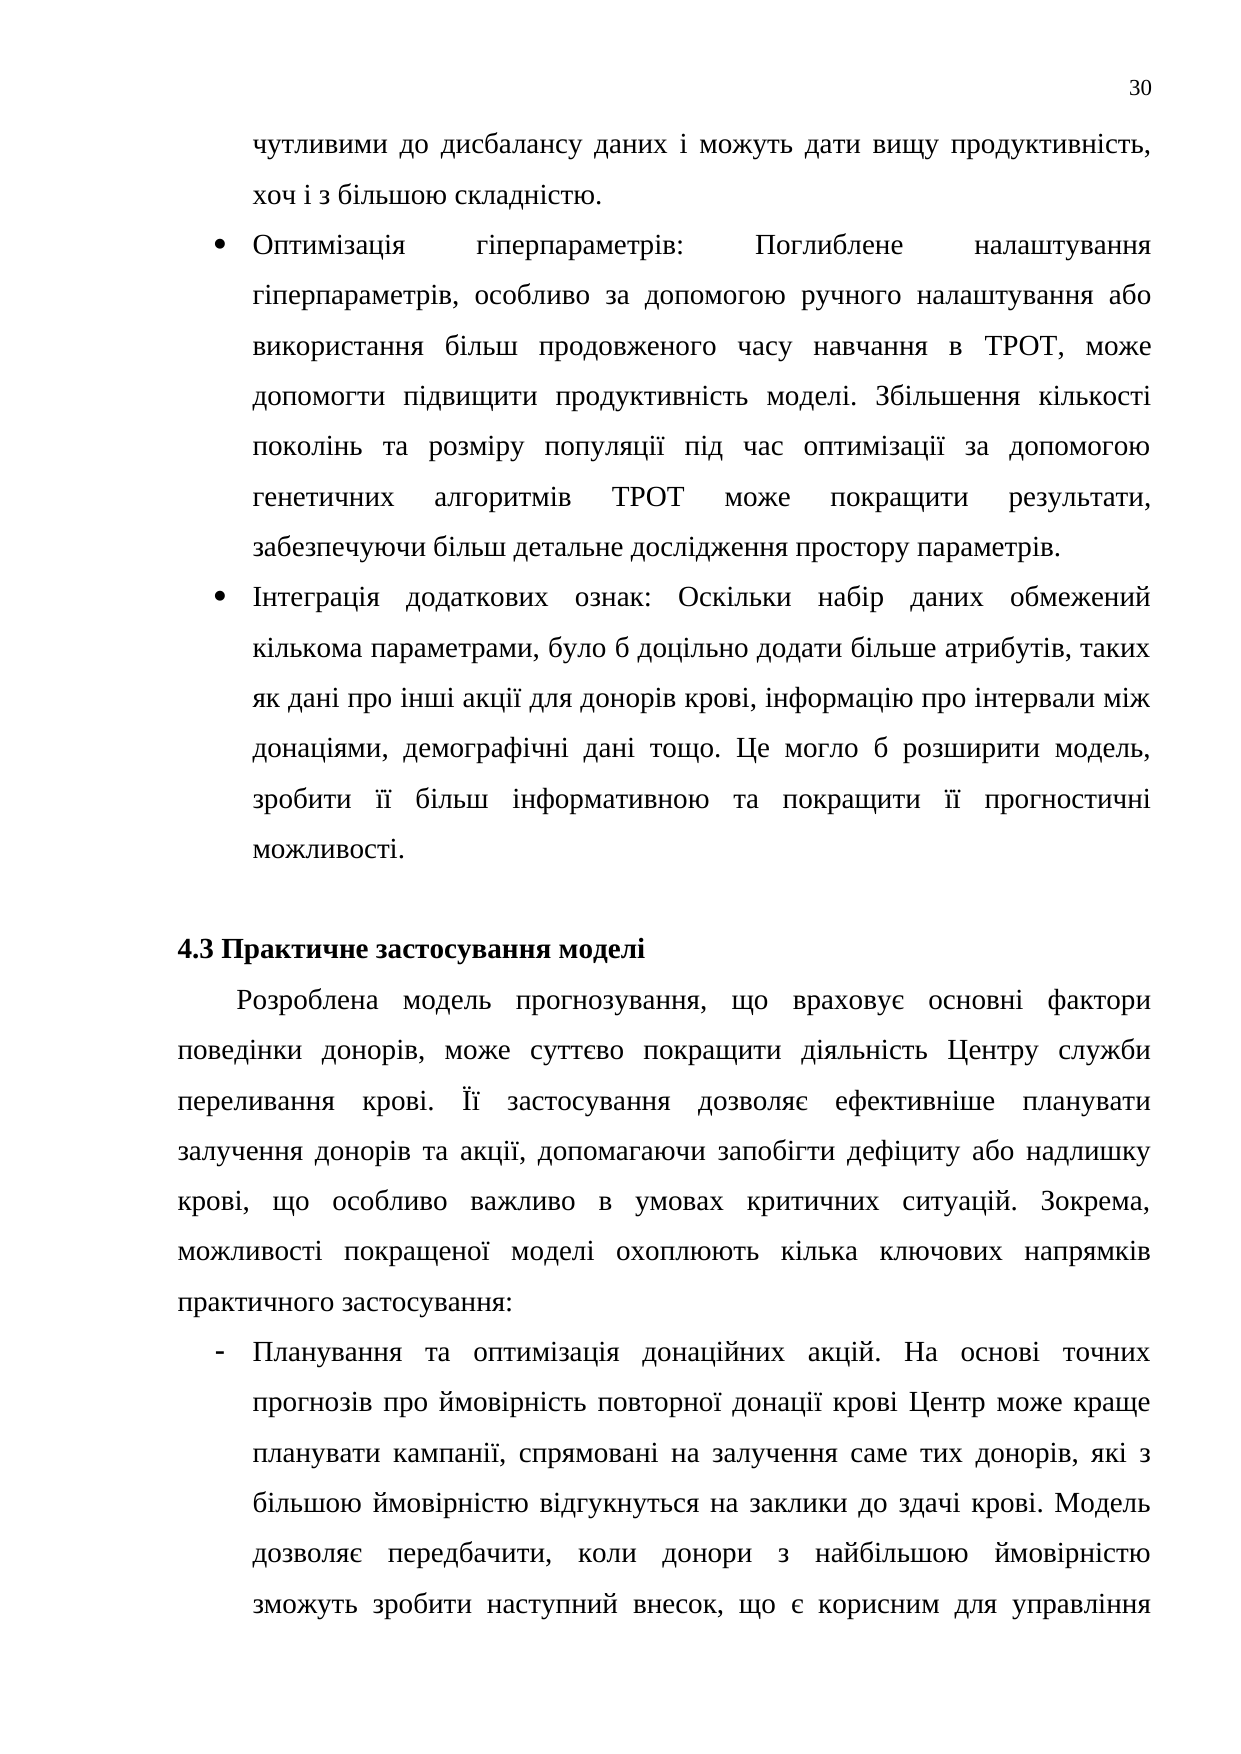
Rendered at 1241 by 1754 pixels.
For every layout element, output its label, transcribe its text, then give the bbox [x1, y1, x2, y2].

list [215, 1334, 1152, 1619]
text 4.3 Практичне застосування моделі [177, 932, 1152, 965]
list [215, 126, 1152, 210]
list Інтеграція додаткових ознак: Оскільки набір даних обмежений кількома параметрами, було б доцільно додати більше атрибутів, таких як дані про інші акції для донорів крові, інформацію про інтервали між донаціями, демографічні дані тощо. Це могло б розширити модель, зробити її більш інформативною та покращити її прогностичні можливості. [215, 579, 1152, 864]
text Розроблена модель прогнозування, що враховує основні фактори поведінки донорів, може суттєво покращити діяльність Центру служби переливання крові. Її застосування дозволяє ефективніше планувати залучення донорів та акції, допомагаючи запобігти дефіциту або надлишку крові, що особливо важливо в умовах критичних ситуацій. Зокрема, можливості покращеної моделі охоплюють кілька ключових напрямків практичного застосування: [177, 982, 1152, 1317]
list Оптимізація гіперпараметрів: Поглиблене налаштування гіперпараметрів, особливо за допомогою ручного налаштування або використання більш продовженого часу навчання в TPOT, може допомогти підвищити продуктивність моделі. Збільшення кількості поколінь та розміру популяції під час оптимізації за допомогою генетичних алгоритмів TPOT може покращити результати, забезпечуючи більш детальне дослідження простору параметрів. [215, 227, 1152, 563]
